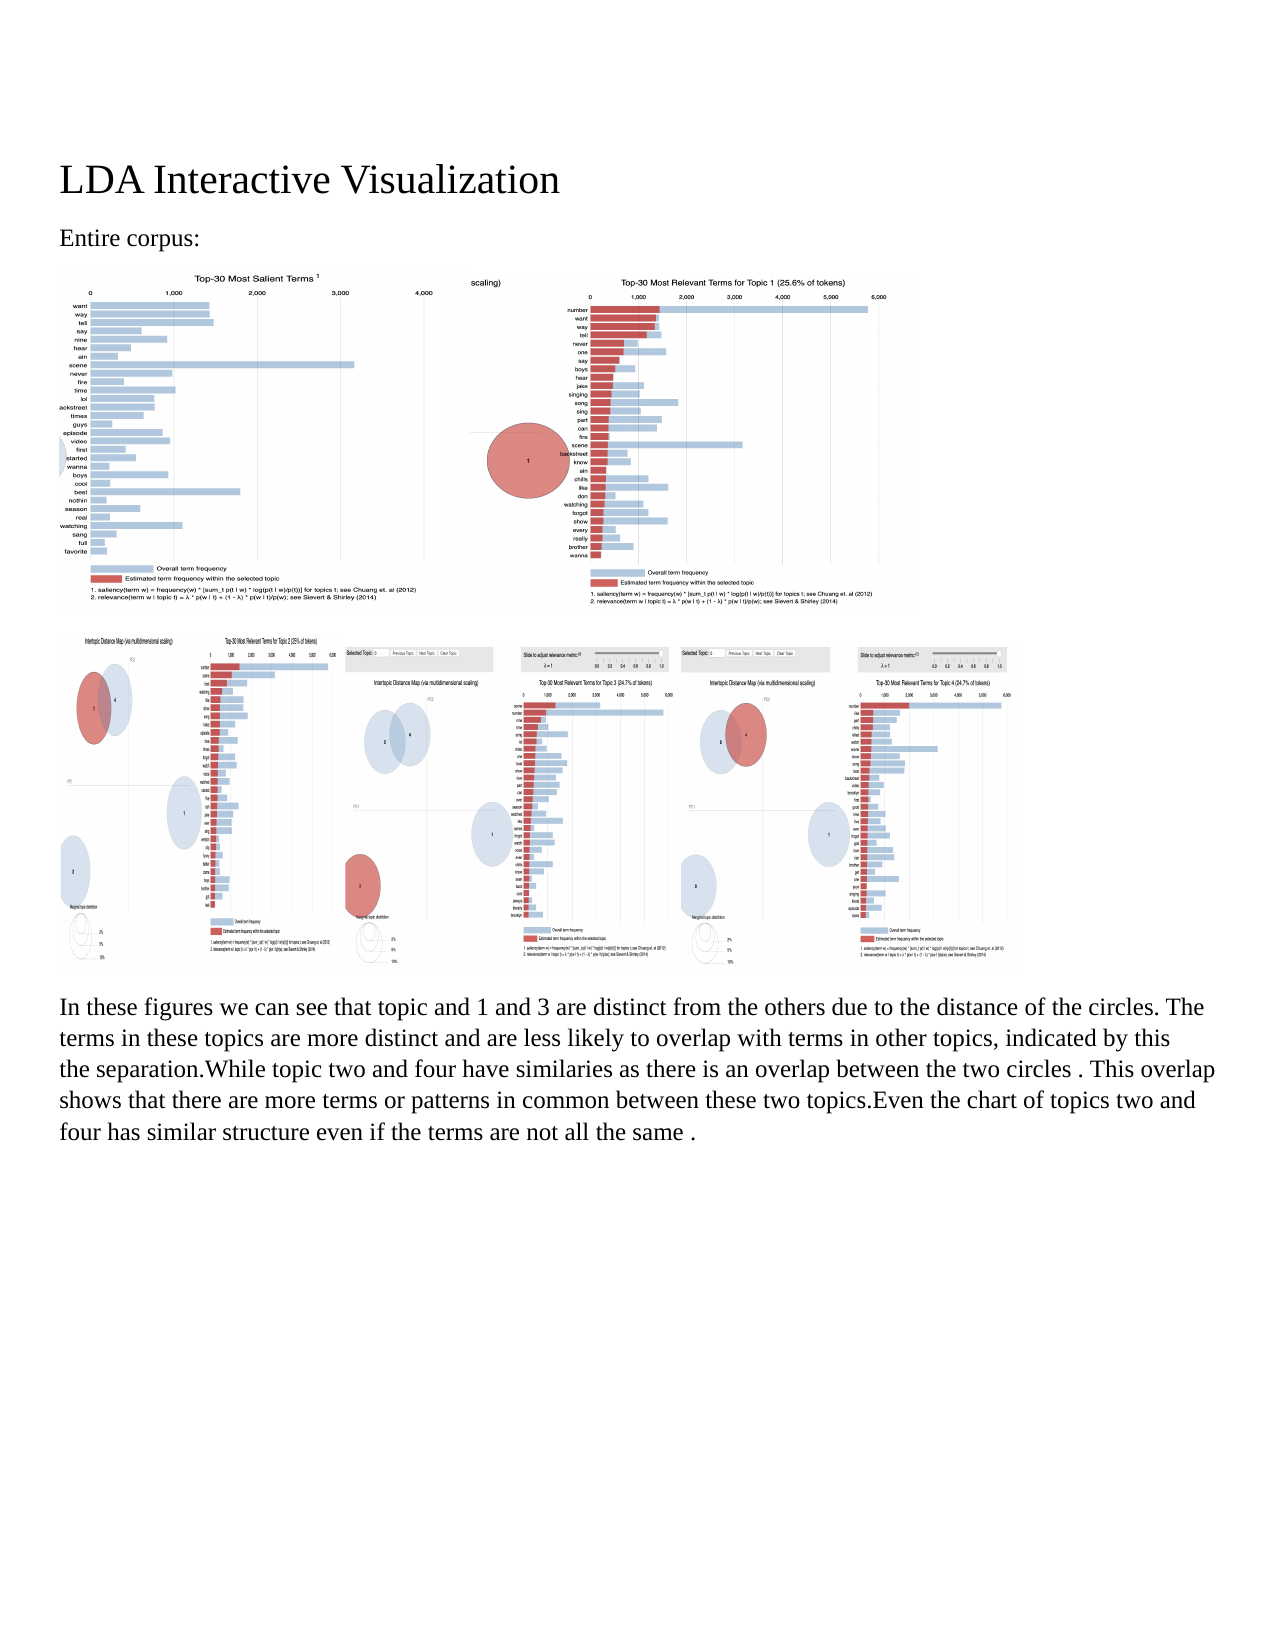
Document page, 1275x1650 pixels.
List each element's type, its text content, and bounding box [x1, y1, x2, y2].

picture [59, 632, 1018, 974]
picture [59, 270, 917, 613]
text Entire corpus: [59, 223, 1216, 252]
text In these figures we can see that topic and 1 and 3 are distinct from the others due to the distance of the circles. The terms in these topics are more distinct and are less likely to overlap with terms in other topics, indicated by this the separation.While topic two and four have similaries as there is an overlap between the two circles . This overlap shows that there are more terms or patterns in common between these two topics.Even the chart of topics two and four has similar structure even if the terms are not all the same . [59, 992, 1216, 1145]
text LDA Interactive Visualization [59, 154, 1216, 202]
